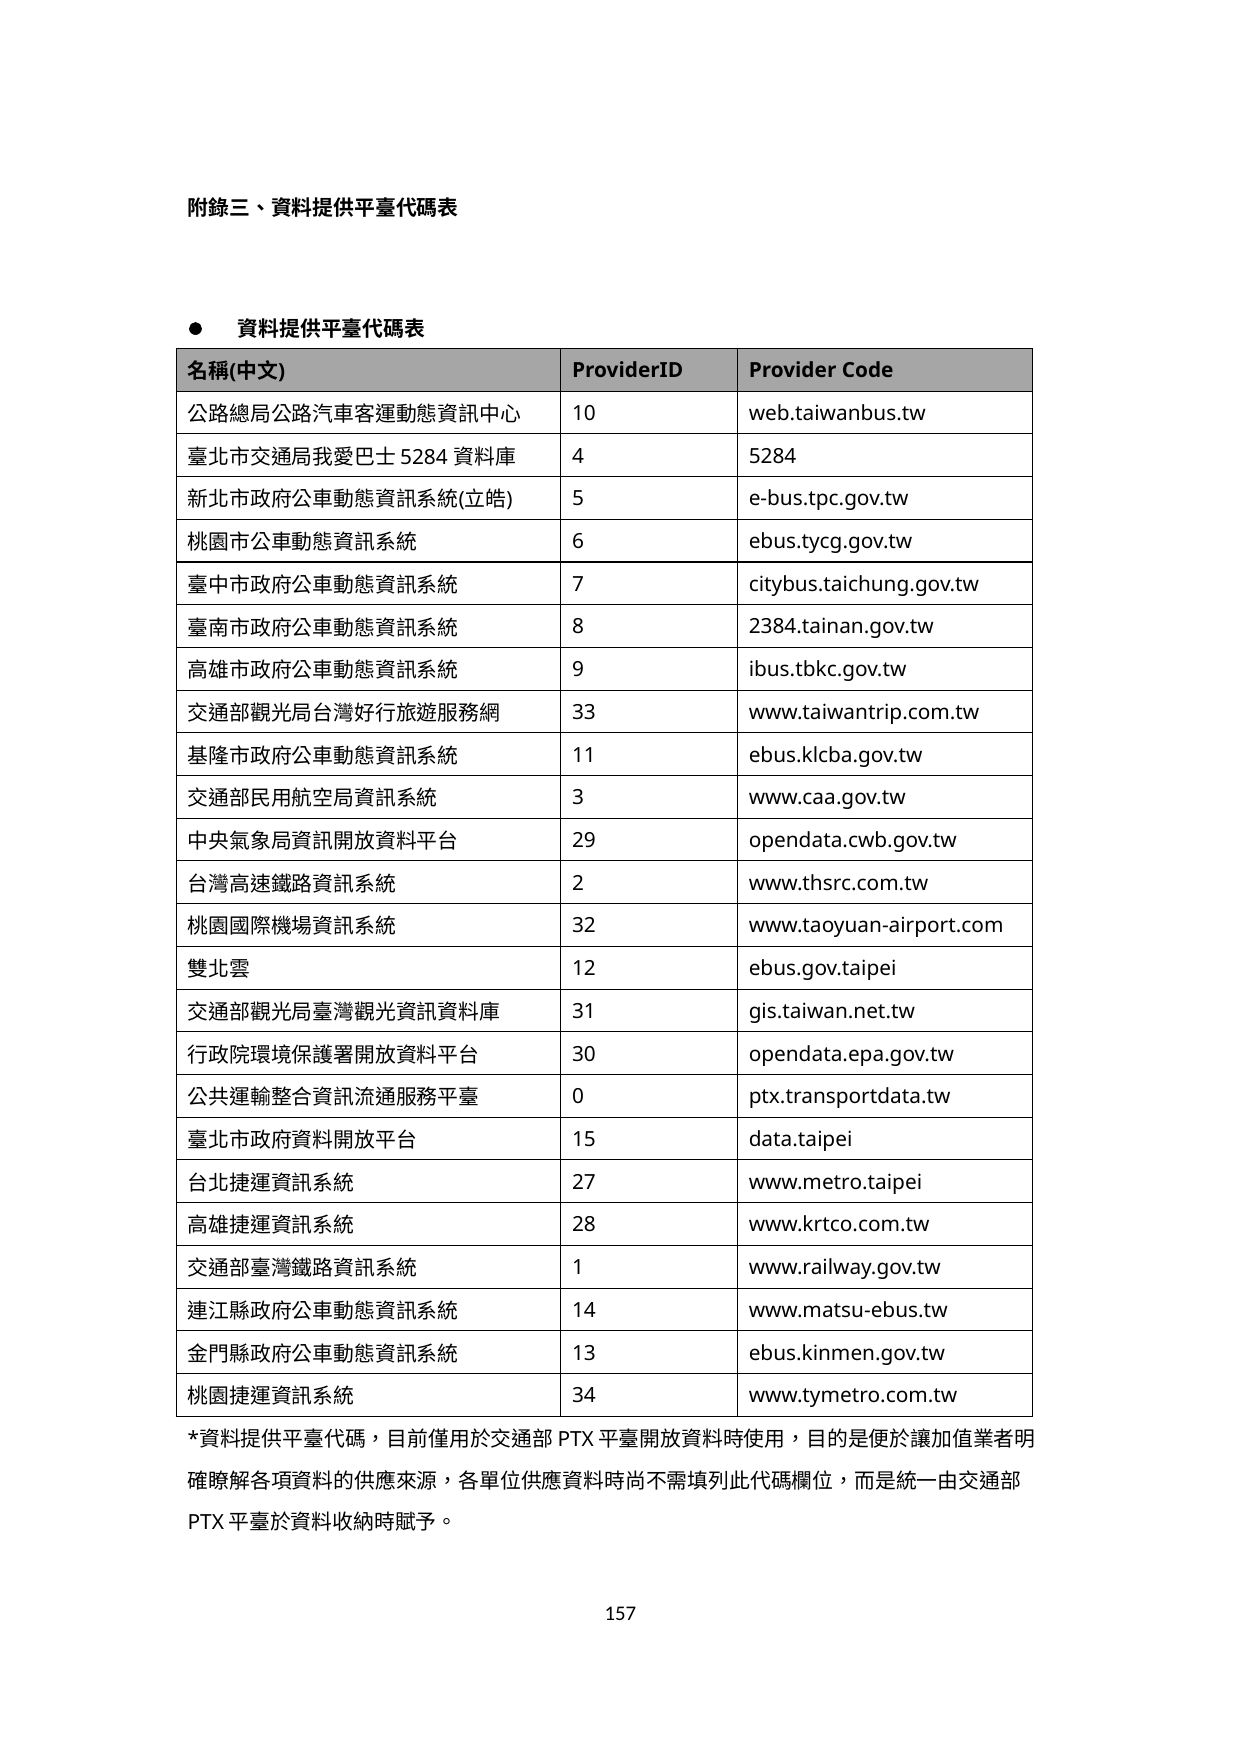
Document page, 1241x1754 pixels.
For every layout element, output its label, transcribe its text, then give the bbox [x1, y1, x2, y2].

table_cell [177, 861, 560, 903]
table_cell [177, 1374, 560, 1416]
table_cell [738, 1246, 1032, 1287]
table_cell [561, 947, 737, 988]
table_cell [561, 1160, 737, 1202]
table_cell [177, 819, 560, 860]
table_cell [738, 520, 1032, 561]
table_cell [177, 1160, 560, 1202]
list 資料提供平臺代碼表 [187, 306, 1053, 348]
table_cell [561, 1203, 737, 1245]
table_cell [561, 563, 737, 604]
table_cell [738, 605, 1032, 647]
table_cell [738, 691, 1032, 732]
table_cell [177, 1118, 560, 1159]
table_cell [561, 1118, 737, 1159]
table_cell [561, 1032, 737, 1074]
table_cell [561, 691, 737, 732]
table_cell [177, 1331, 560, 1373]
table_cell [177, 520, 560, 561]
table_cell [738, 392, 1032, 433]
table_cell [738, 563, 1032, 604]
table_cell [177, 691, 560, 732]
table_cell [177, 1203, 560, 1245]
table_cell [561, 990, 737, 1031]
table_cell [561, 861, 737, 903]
text *資料提供平臺代碼，目前僅用於交通部PTX平臺開放資料時使用，目的是便於讓加值業者明確瞭解各項資料的供應來源，各單位供應資料時尚不需填列此代碼欄位，而是統一由交通部PTX平臺於資料收納時賦予。 [187, 1417, 1053, 1542]
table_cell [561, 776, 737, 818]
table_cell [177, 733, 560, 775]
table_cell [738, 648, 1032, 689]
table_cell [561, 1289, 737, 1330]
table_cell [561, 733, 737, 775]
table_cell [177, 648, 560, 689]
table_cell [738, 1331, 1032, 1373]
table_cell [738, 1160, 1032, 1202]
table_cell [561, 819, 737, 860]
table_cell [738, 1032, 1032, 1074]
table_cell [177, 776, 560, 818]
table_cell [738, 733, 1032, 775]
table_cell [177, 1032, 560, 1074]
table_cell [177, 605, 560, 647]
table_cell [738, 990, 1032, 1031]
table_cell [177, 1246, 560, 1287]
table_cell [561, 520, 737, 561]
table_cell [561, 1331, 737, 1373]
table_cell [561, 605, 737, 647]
subtitle 附錄三、資料提供平臺代碼表 [187, 185, 1053, 227]
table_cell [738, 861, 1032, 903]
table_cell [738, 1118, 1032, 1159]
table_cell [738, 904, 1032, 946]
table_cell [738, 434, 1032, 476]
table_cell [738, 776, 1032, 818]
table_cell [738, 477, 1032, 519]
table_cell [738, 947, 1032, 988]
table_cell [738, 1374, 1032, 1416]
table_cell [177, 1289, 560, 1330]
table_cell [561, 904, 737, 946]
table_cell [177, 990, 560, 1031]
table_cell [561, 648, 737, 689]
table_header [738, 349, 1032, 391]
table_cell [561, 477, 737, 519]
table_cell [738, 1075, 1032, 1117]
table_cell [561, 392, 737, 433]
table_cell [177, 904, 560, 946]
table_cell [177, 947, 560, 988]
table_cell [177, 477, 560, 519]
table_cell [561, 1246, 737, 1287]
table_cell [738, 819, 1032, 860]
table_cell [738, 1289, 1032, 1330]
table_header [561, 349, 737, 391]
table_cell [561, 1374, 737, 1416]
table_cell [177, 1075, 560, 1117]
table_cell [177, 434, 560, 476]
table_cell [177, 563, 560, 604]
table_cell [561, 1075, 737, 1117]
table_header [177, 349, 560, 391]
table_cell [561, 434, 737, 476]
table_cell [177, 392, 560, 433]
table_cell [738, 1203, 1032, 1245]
